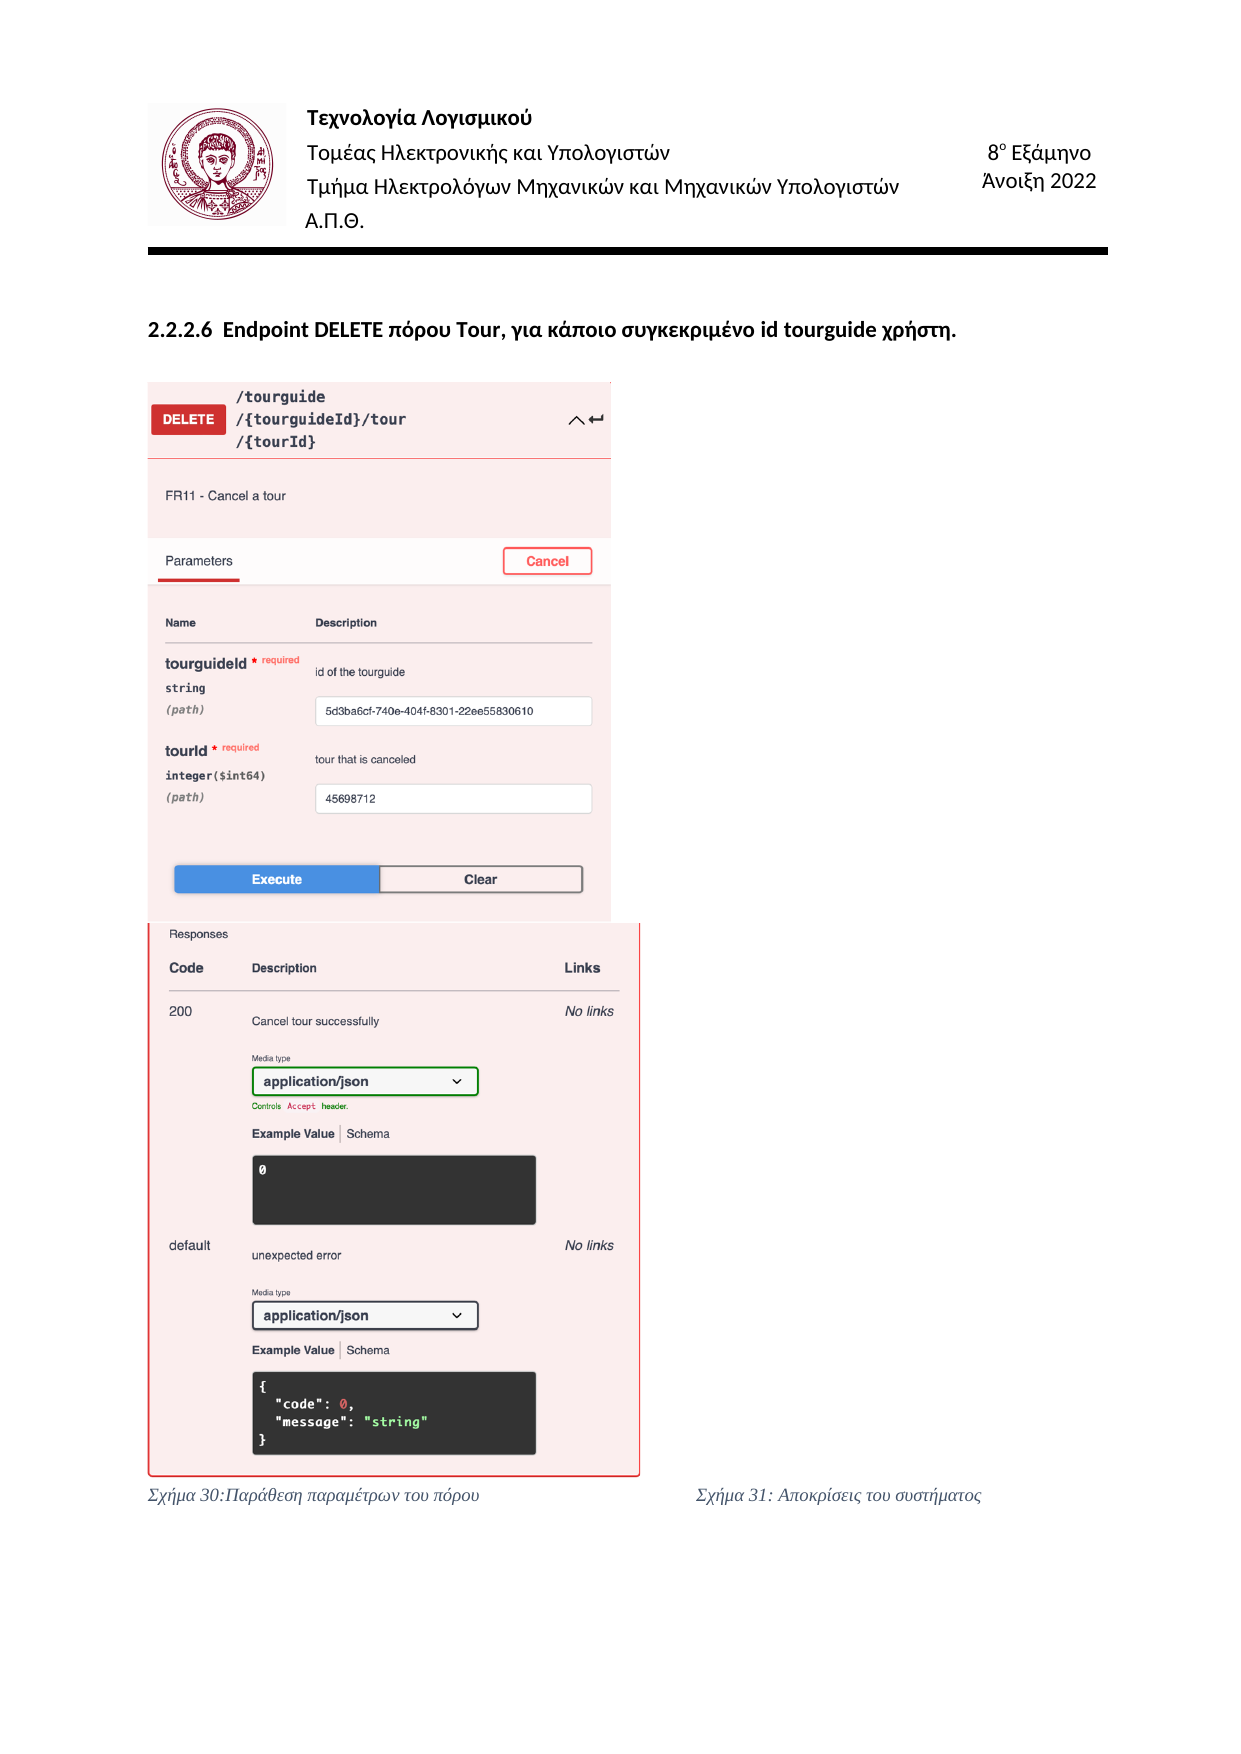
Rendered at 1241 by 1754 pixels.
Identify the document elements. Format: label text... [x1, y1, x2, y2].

subtitle Endpoint DELETE πόρου Tour, για κάποιο συγκεκριμένο id tourguide χρήστη. [148, 315, 1092, 343]
text Σχήμα 30:Παράθεση παραμέτρων του πόρου Σχήμα 31: Αποκρίσεις του συστήματος [148, 1484, 1092, 1506]
picture [147, 382, 641, 1478]
picture [147, 103, 287, 226]
